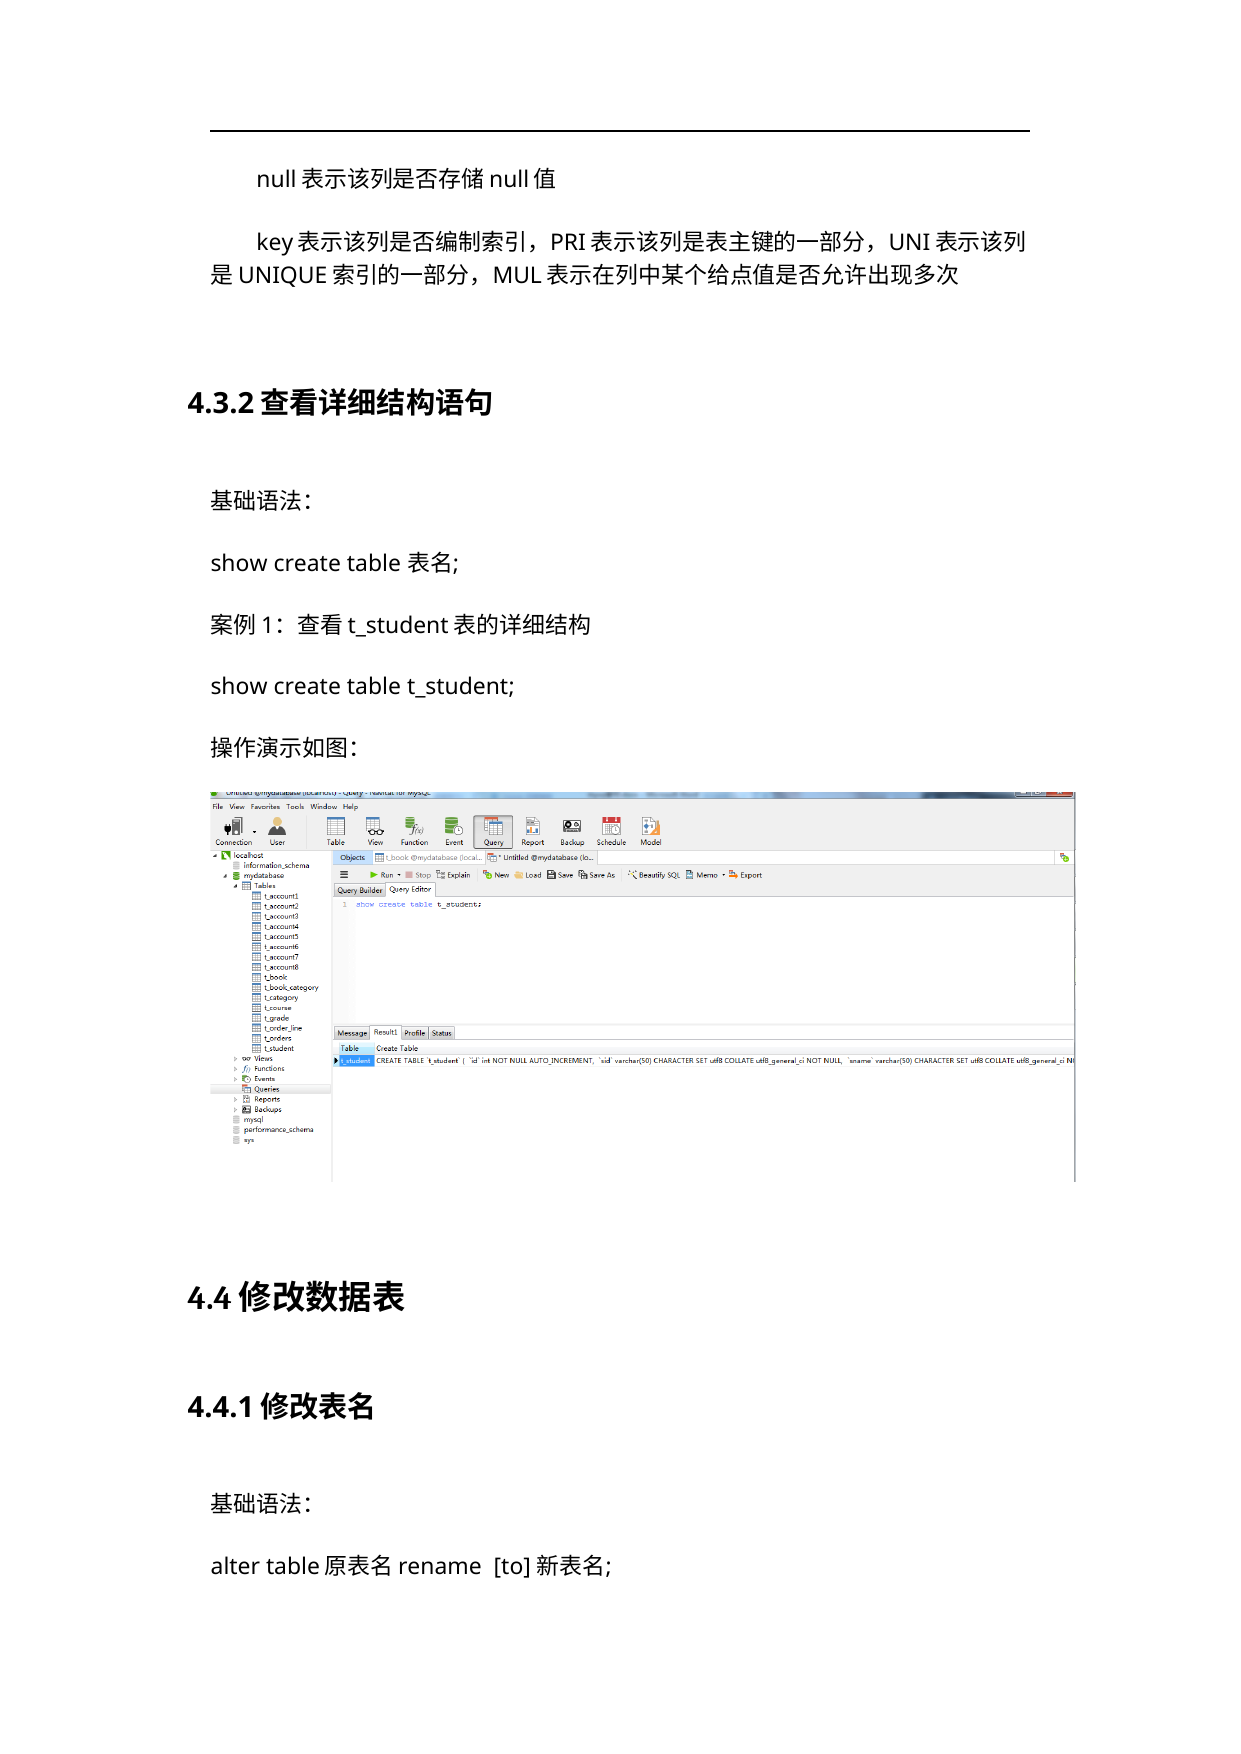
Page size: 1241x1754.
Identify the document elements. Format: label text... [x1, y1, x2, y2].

text alter table原表名rename [to] 新表名; [210, 1548, 1030, 1581]
text 基础语法： [210, 482, 1030, 516]
text show create table 表名; [210, 545, 1030, 578]
subtitle 4.3.2查看详细结构语句 [187, 380, 1030, 422]
subtitle 4.4修改数据表 [187, 1271, 1030, 1319]
text 基础语法： [210, 1486, 1030, 1519]
text 操作演示如图： [210, 730, 1030, 763]
list null表示该列是否存储null值 [210, 161, 1030, 194]
list key表示该列是否编制索引，PRI表示该列是表主键的一部分，UNI表示该列是UNIQUE索引的一部分，MUL表示在列中某个给点值是否允许出现多次 [210, 224, 1030, 290]
text show create table t_student; [210, 670, 1030, 701]
subtitle 4.4.1修改表名 [187, 1383, 1030, 1426]
picture [210, 792, 1076, 1182]
text 案例1：查看t_student表的详细结构 [210, 607, 1030, 641]
